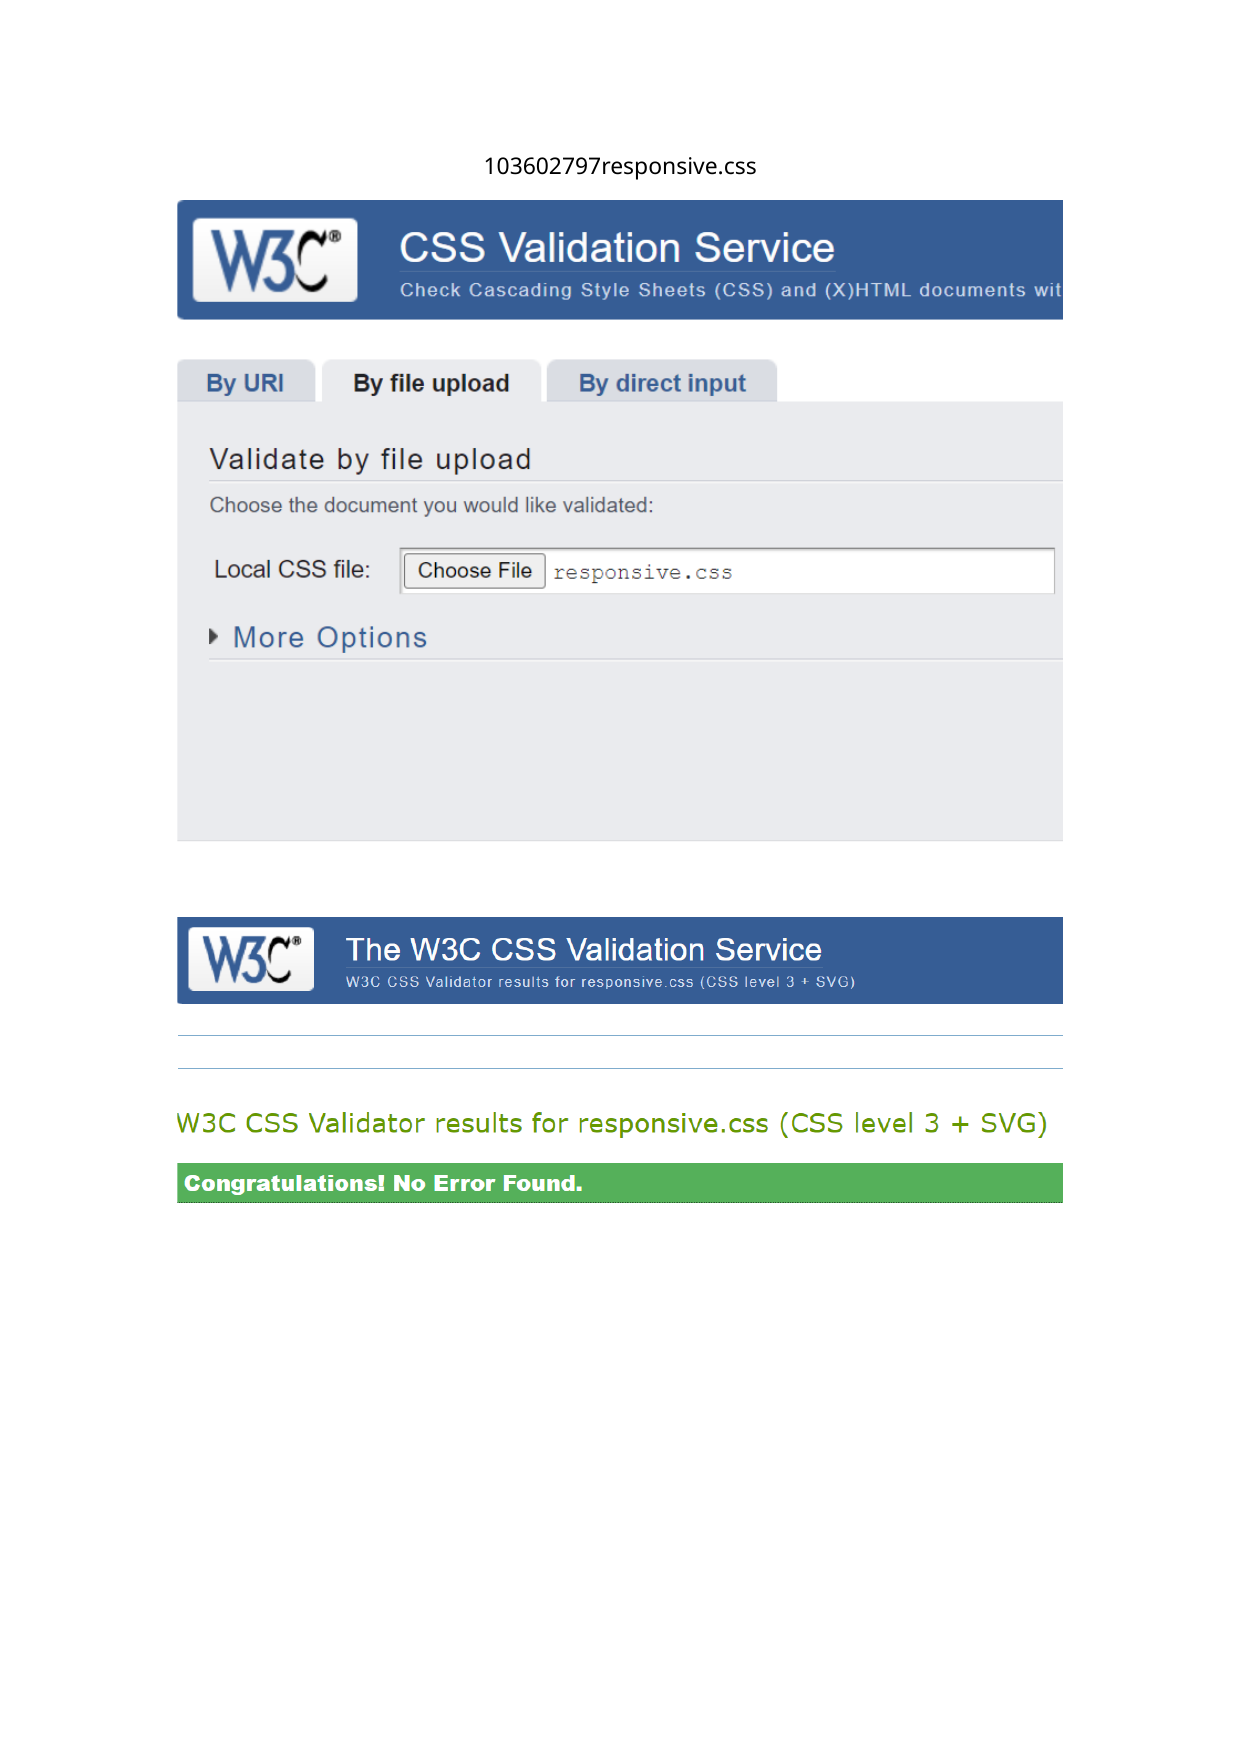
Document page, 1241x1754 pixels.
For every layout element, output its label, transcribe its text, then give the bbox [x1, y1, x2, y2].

picture [177, 200, 1063, 849]
text 103602797responsive.css [150, 150, 1090, 181]
picture [177, 917, 1063, 1203]
